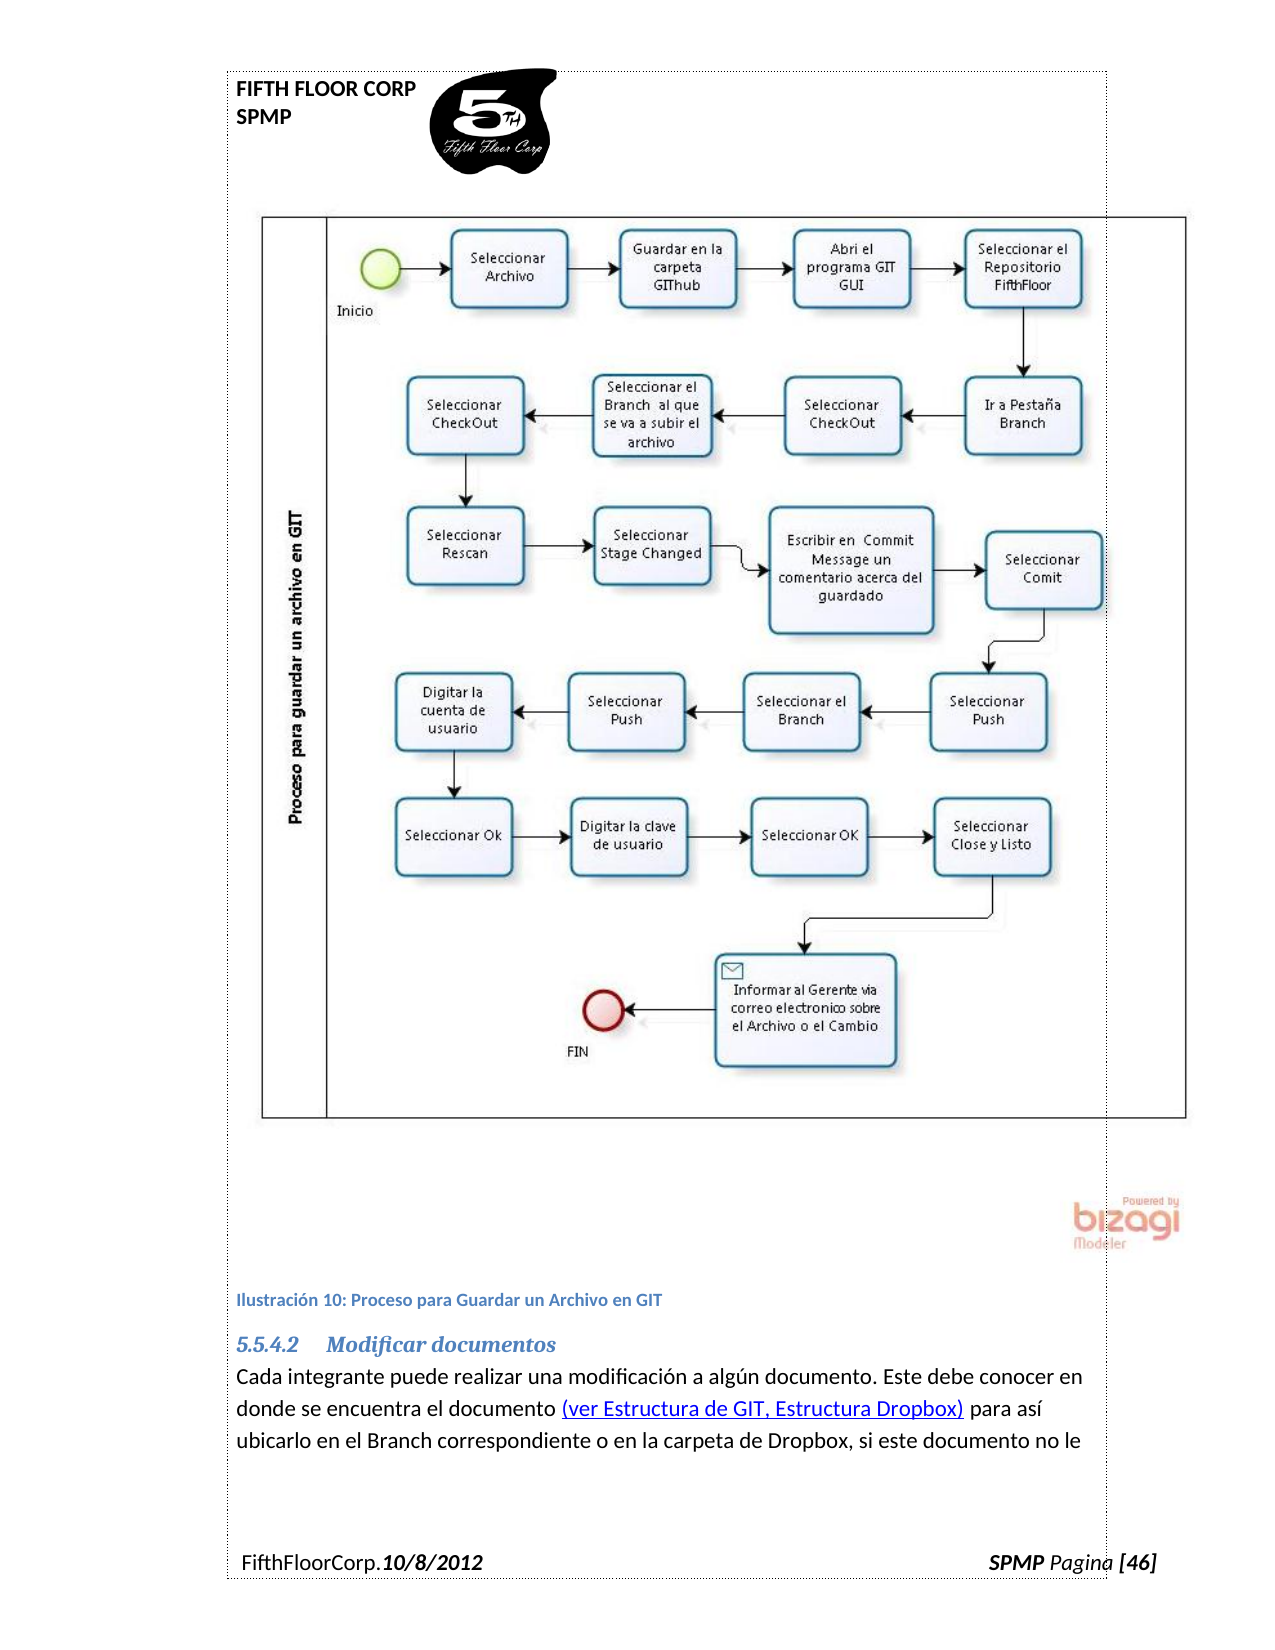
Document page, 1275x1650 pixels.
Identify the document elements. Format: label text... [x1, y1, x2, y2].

picture [236, 192, 1211, 1263]
picture [423, 60, 558, 178]
subtitle Modificar documentos [236, 1332, 1098, 1358]
